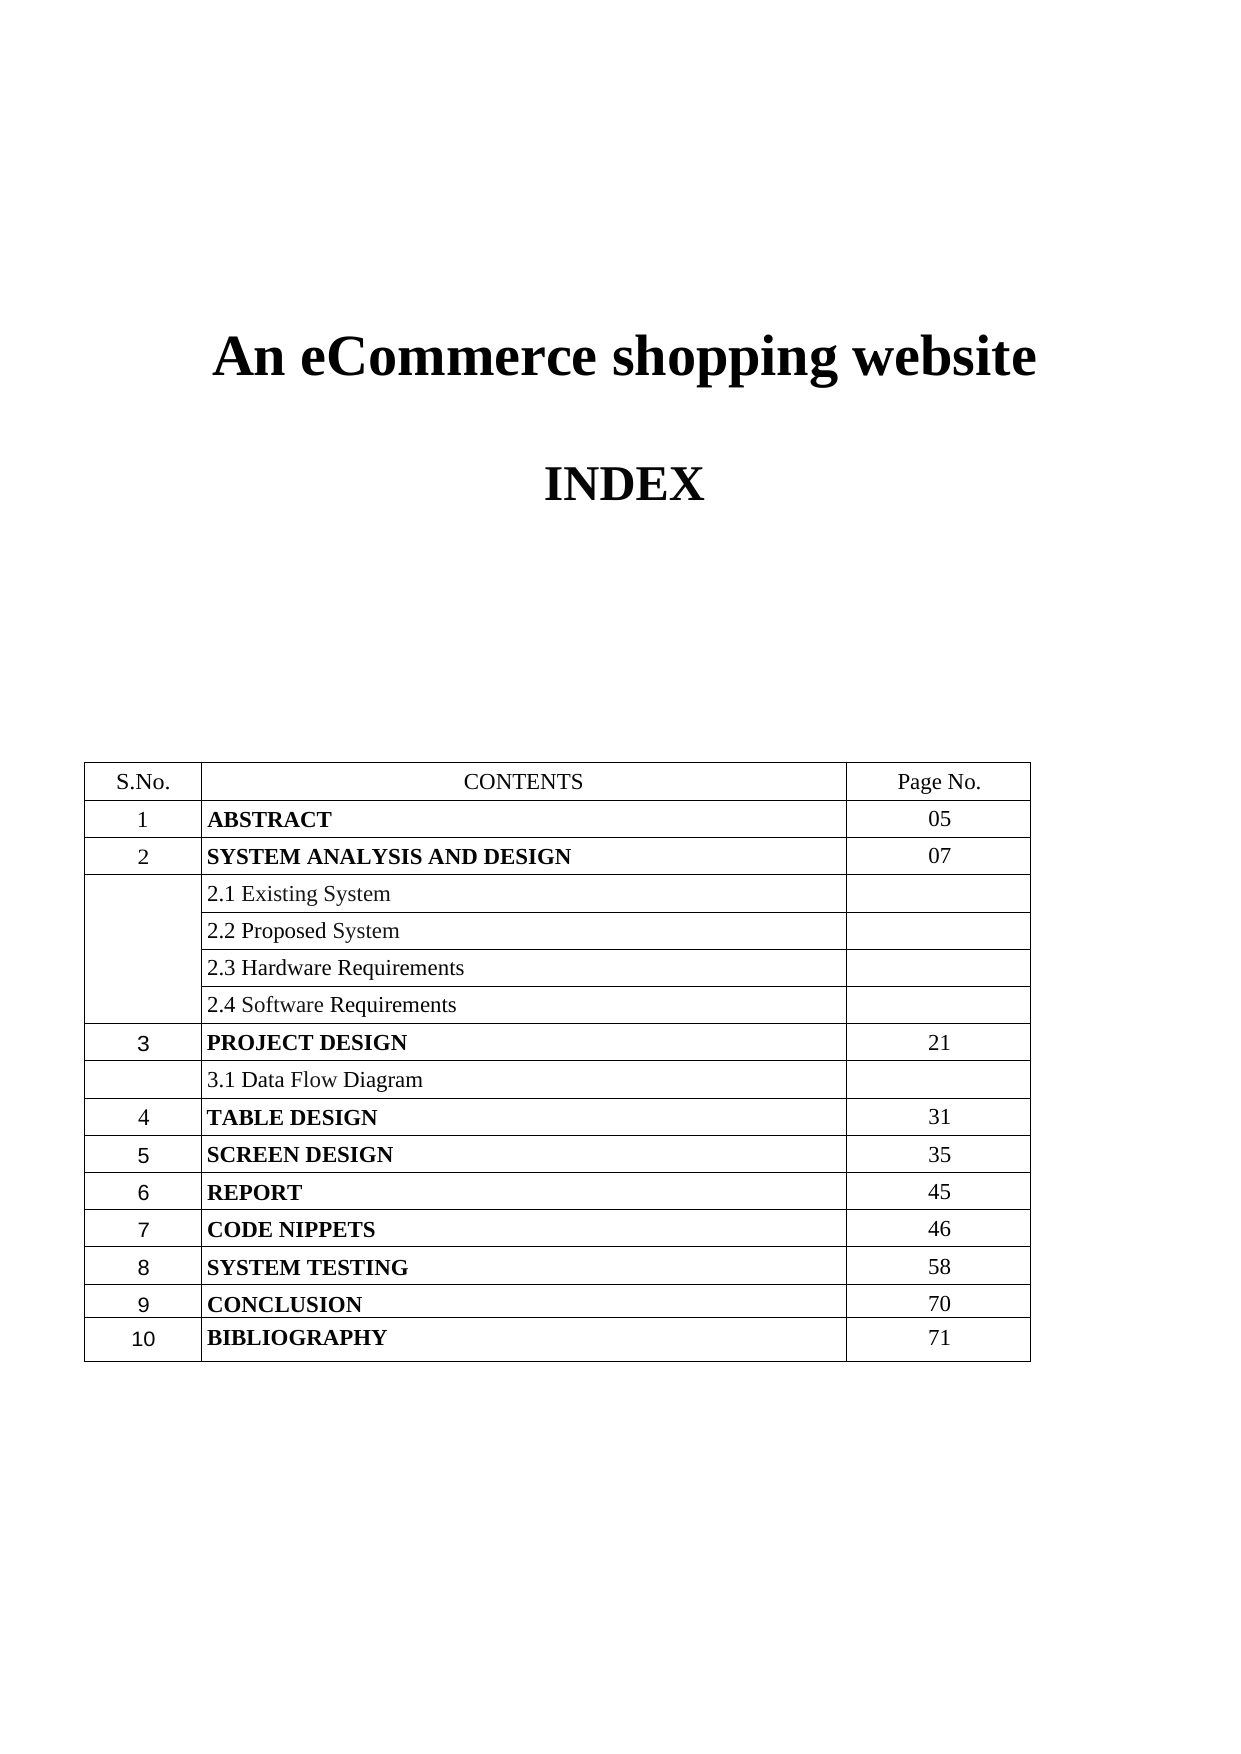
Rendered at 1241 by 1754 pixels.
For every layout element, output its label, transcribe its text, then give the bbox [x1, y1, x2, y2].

table_cell 2.2 Proposed System [202, 913, 846, 948]
table_cell SYSTEM TESTING [202, 1247, 846, 1284]
table_cell 07 [847, 838, 1030, 874]
table_cell 7 [85, 1210, 201, 1246]
table_cell [847, 1061, 1030, 1097]
table_cell [85, 875, 201, 1023]
table_cell 05 [847, 801, 1030, 837]
table_cell TABLE DESIGN [202, 1099, 846, 1134]
table_cell 9 [85, 1285, 201, 1317]
table_cell 45 [847, 1173, 1030, 1209]
table_cell SYSTEM ANALYSIS AND DESIGN [202, 838, 846, 874]
table_cell ABSTRACT [202, 801, 846, 837]
table_cell 4 [85, 1099, 201, 1134]
table_cell 2.4 Software Requirements [202, 987, 846, 1023]
table_header CONTENTS [202, 763, 846, 799]
table_cell [847, 875, 1030, 911]
table_cell CODE NIPPETS [202, 1210, 846, 1246]
table_cell 21 [847, 1024, 1030, 1060]
table_cell 3 [85, 1024, 201, 1060]
table_cell [847, 950, 1030, 986]
table_cell [847, 987, 1030, 1023]
table_cell 46 [847, 1210, 1030, 1246]
table_header Page No. [847, 763, 1030, 799]
table_cell 70 [847, 1285, 1030, 1317]
table_cell 10 [85, 1318, 201, 1361]
table_cell 6 [85, 1173, 201, 1209]
table_cell SCREEN DESIGN [202, 1136, 846, 1172]
table_cell 2 [85, 838, 201, 874]
table_cell REPORT [202, 1173, 846, 1209]
table_cell 35 [847, 1136, 1030, 1172]
table_cell 2.1 Existing System [202, 875, 846, 911]
table_cell BIBLIOGRAPHY [202, 1318, 846, 1361]
table_cell 1 [85, 801, 201, 837]
table_cell 71 [847, 1318, 1030, 1361]
table_cell 8 [85, 1247, 201, 1284]
table_cell 58 [847, 1247, 1030, 1284]
table_cell 2.3 Hardware Requirements [202, 950, 846, 986]
table_cell 5 [85, 1136, 201, 1172]
table_cell 31 [847, 1099, 1030, 1134]
text INDEX [73, 454, 1176, 511]
table_cell [847, 913, 1030, 948]
subtitle An eCommerce shopping website [73, 321, 1176, 388]
table_header S.No. [85, 763, 201, 799]
table_cell CONCLUSION [202, 1285, 846, 1317]
table_cell [85, 1061, 201, 1097]
table_cell 3.1 Data Flow Diagram [202, 1061, 846, 1097]
table_cell PROJECT DESIGN [202, 1024, 846, 1060]
